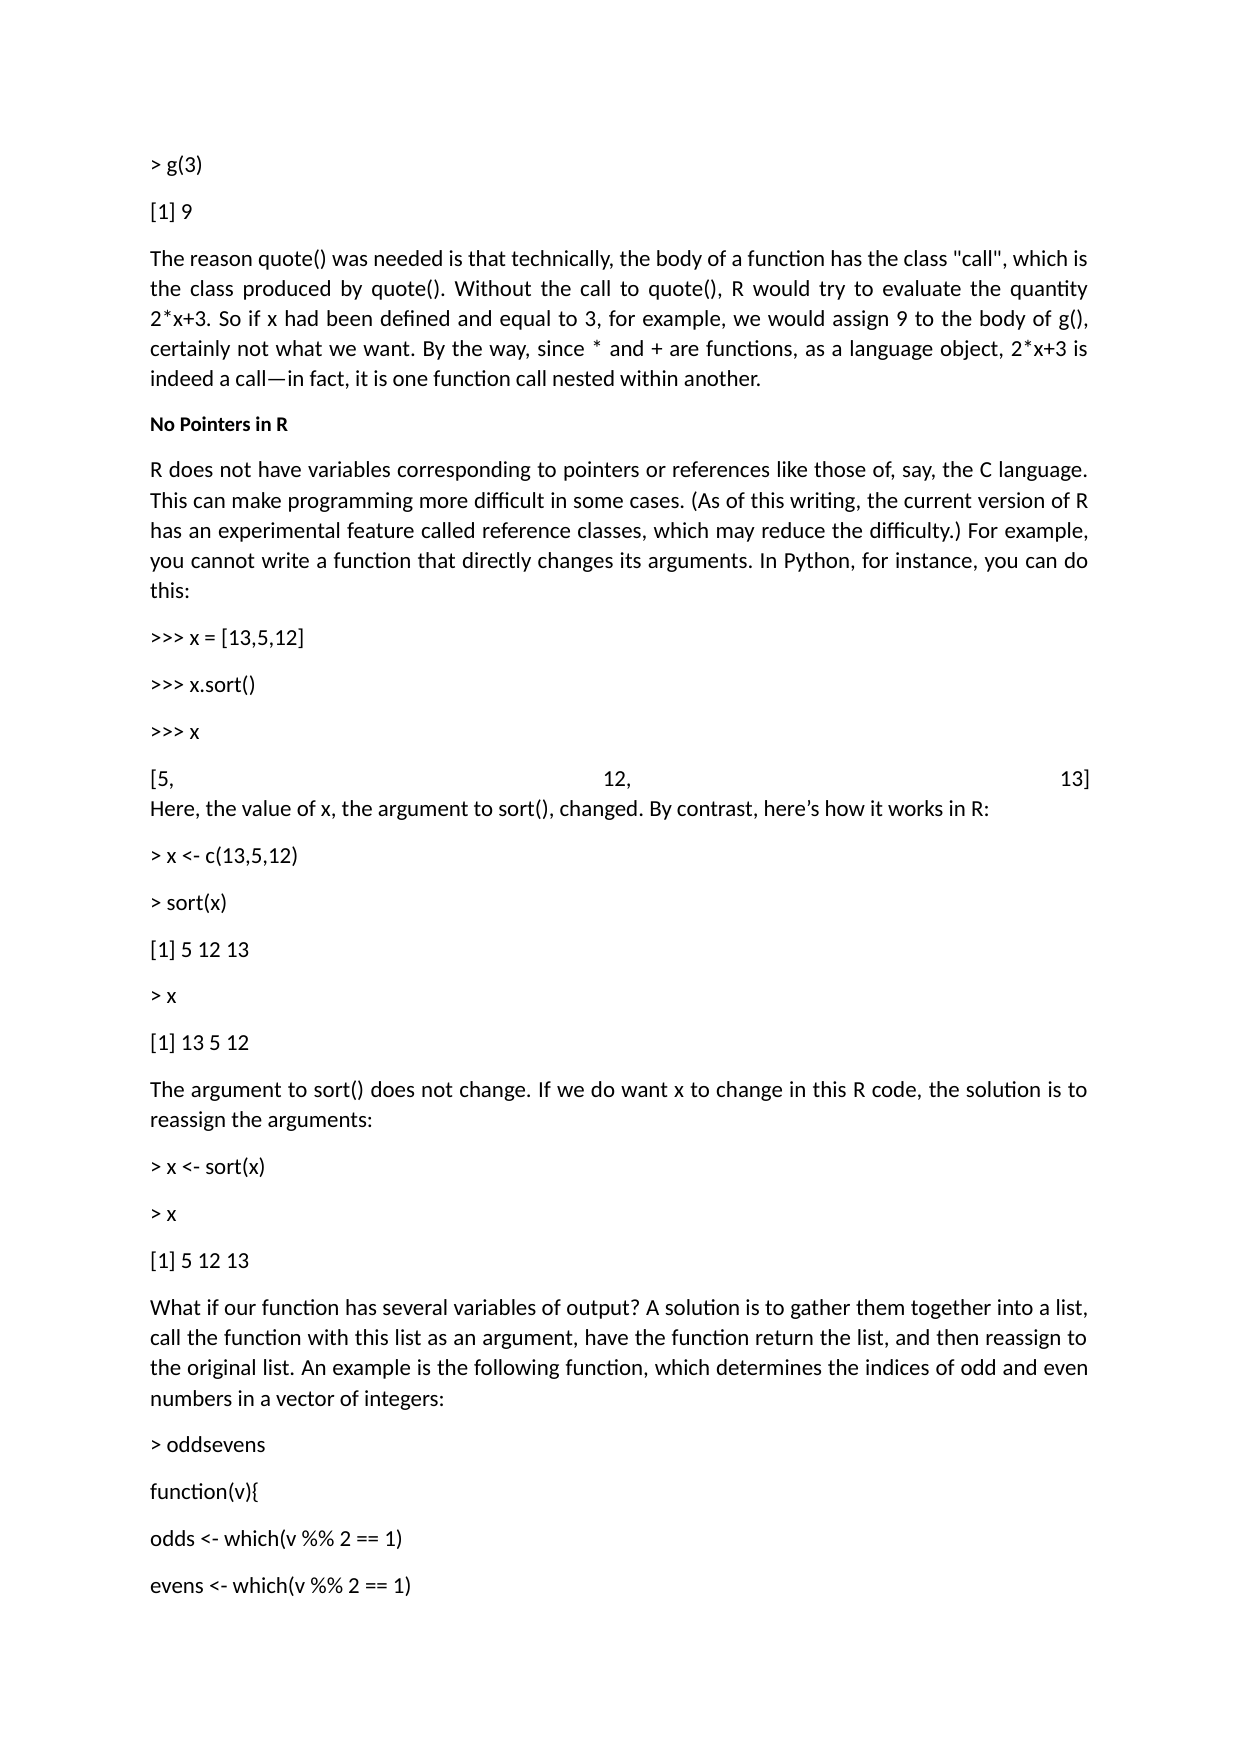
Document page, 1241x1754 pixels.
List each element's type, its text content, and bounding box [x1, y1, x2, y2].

text > x <- c(13,5,12) [150, 841, 1090, 869]
text function(v){ [150, 1477, 1090, 1505]
text The argument to sort() does not change. If we do want x to change in this R code, the solution is to reassign the arguments: [150, 1075, 1090, 1133]
text [1] 9 [150, 197, 1090, 225]
text [1] 5 12 13 [150, 1246, 1090, 1274]
text R does not have variables corresponding to pointers or references like those of, say, the C language. This can make programming more difficult in some cases. (As of this writing, the current version of R has an experimental feature called reference classes, which may reduce the difficulty.) For example, you cannot write a function that directly changes its arguments. In Python, for instance, you can do this: [150, 456, 1090, 604]
text > sort(x) [150, 888, 1090, 916]
text What if our function has several variables of output? A solution is to gather them together into a list, call the function with this list as an argument, have the function return the list, and then reassign to the original list. An example is the following function, which determines the indices of odd and even numbers in a vector of integers: [150, 1293, 1090, 1412]
text > oddsevens [150, 1431, 1090, 1458]
text > g(3) [150, 150, 1090, 178]
text >>> x = [13,5,12] [150, 623, 1090, 651]
text odds <- which(v %% 2 == 1) [150, 1524, 1090, 1552]
text [1] 5 12 13 [150, 935, 1090, 963]
text > x [150, 1199, 1090, 1227]
text No Pointers in R [150, 411, 1090, 437]
text > x [150, 982, 1090, 1009]
text > x <- sort(x) [150, 1152, 1090, 1180]
text [5, 12, 13] Here, the value of x, the argument to sort(), changed. By contrast, here’s how it works in R: [150, 764, 1090, 822]
text [1] 13 5 12 [150, 1028, 1090, 1056]
text evens <- which(v %% 2 == 1) [150, 1571, 1090, 1599]
text The reason quote() was needed is that technically, the body of a function has the class "call", which is the class produced by quote(). Without the call to quote(), R would try to evaluate the quantity 2*x+3. So if x had been defined and equal to 3, for example, we would assign 9 to the body of g(), certainly not what we want. By the way, since * and + are functions, as a language object, 2*x+3 is indeed a call—in fact, it is one function call nested within another. [150, 244, 1090, 393]
text >>> x.sort() [150, 670, 1090, 698]
text >>> x [150, 717, 1090, 745]
